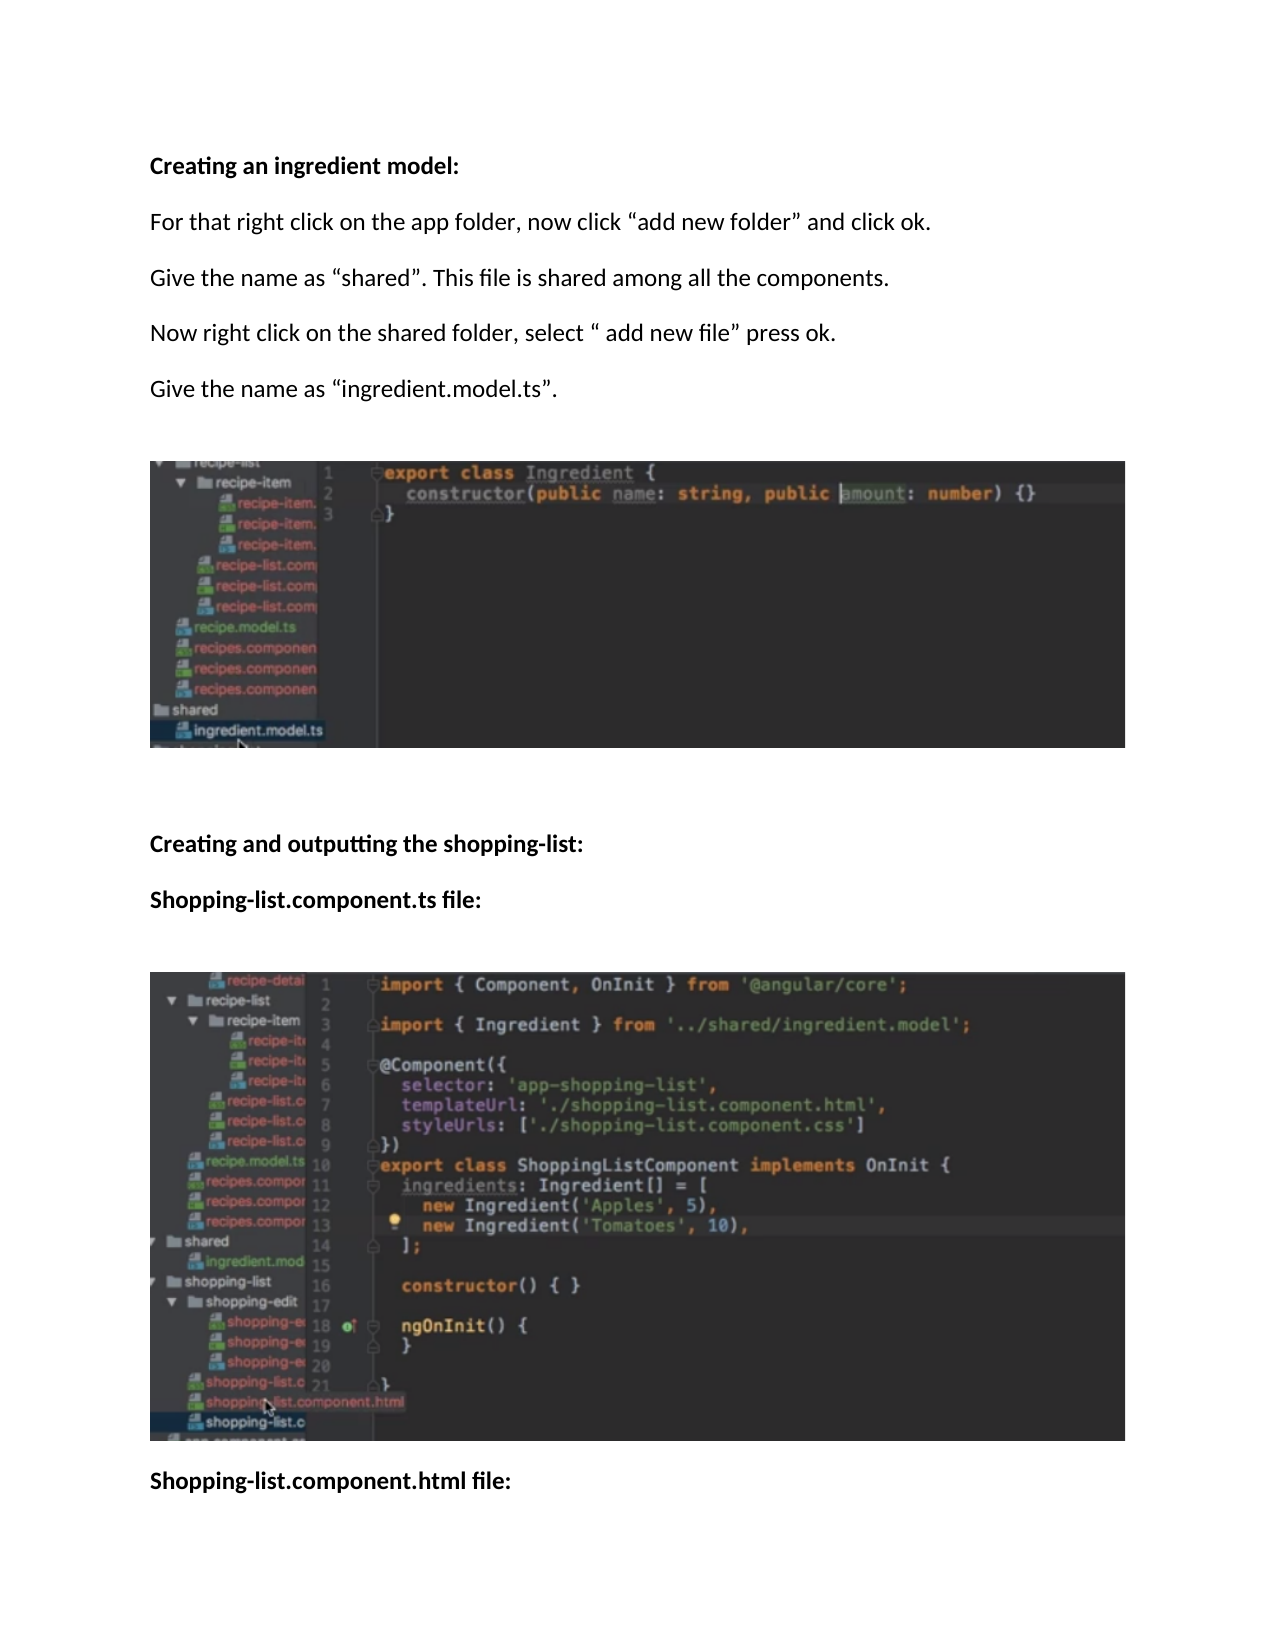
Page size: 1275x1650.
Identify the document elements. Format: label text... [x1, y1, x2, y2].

picture [150, 972, 1125, 1441]
text Creating and outputting the shopping-list: [150, 828, 1125, 859]
text Now right click on the shared folder, select “ add new file” press ok. [150, 317, 1125, 348]
text Give the name as “shared”. This file is shared among all the components. [150, 262, 1125, 292]
text Creating an ingredient model: [150, 150, 1125, 181]
picture [150, 461, 1125, 748]
text Shopping-list.component.html file: [150, 1465, 1125, 1496]
text Shopping-list.component.ts file: [150, 884, 1125, 915]
text For that right click on the app folder, now click “add new folder” and click ok. [150, 206, 1125, 236]
text Give the name as “ingredient.model.ts”. [150, 373, 1125, 404]
